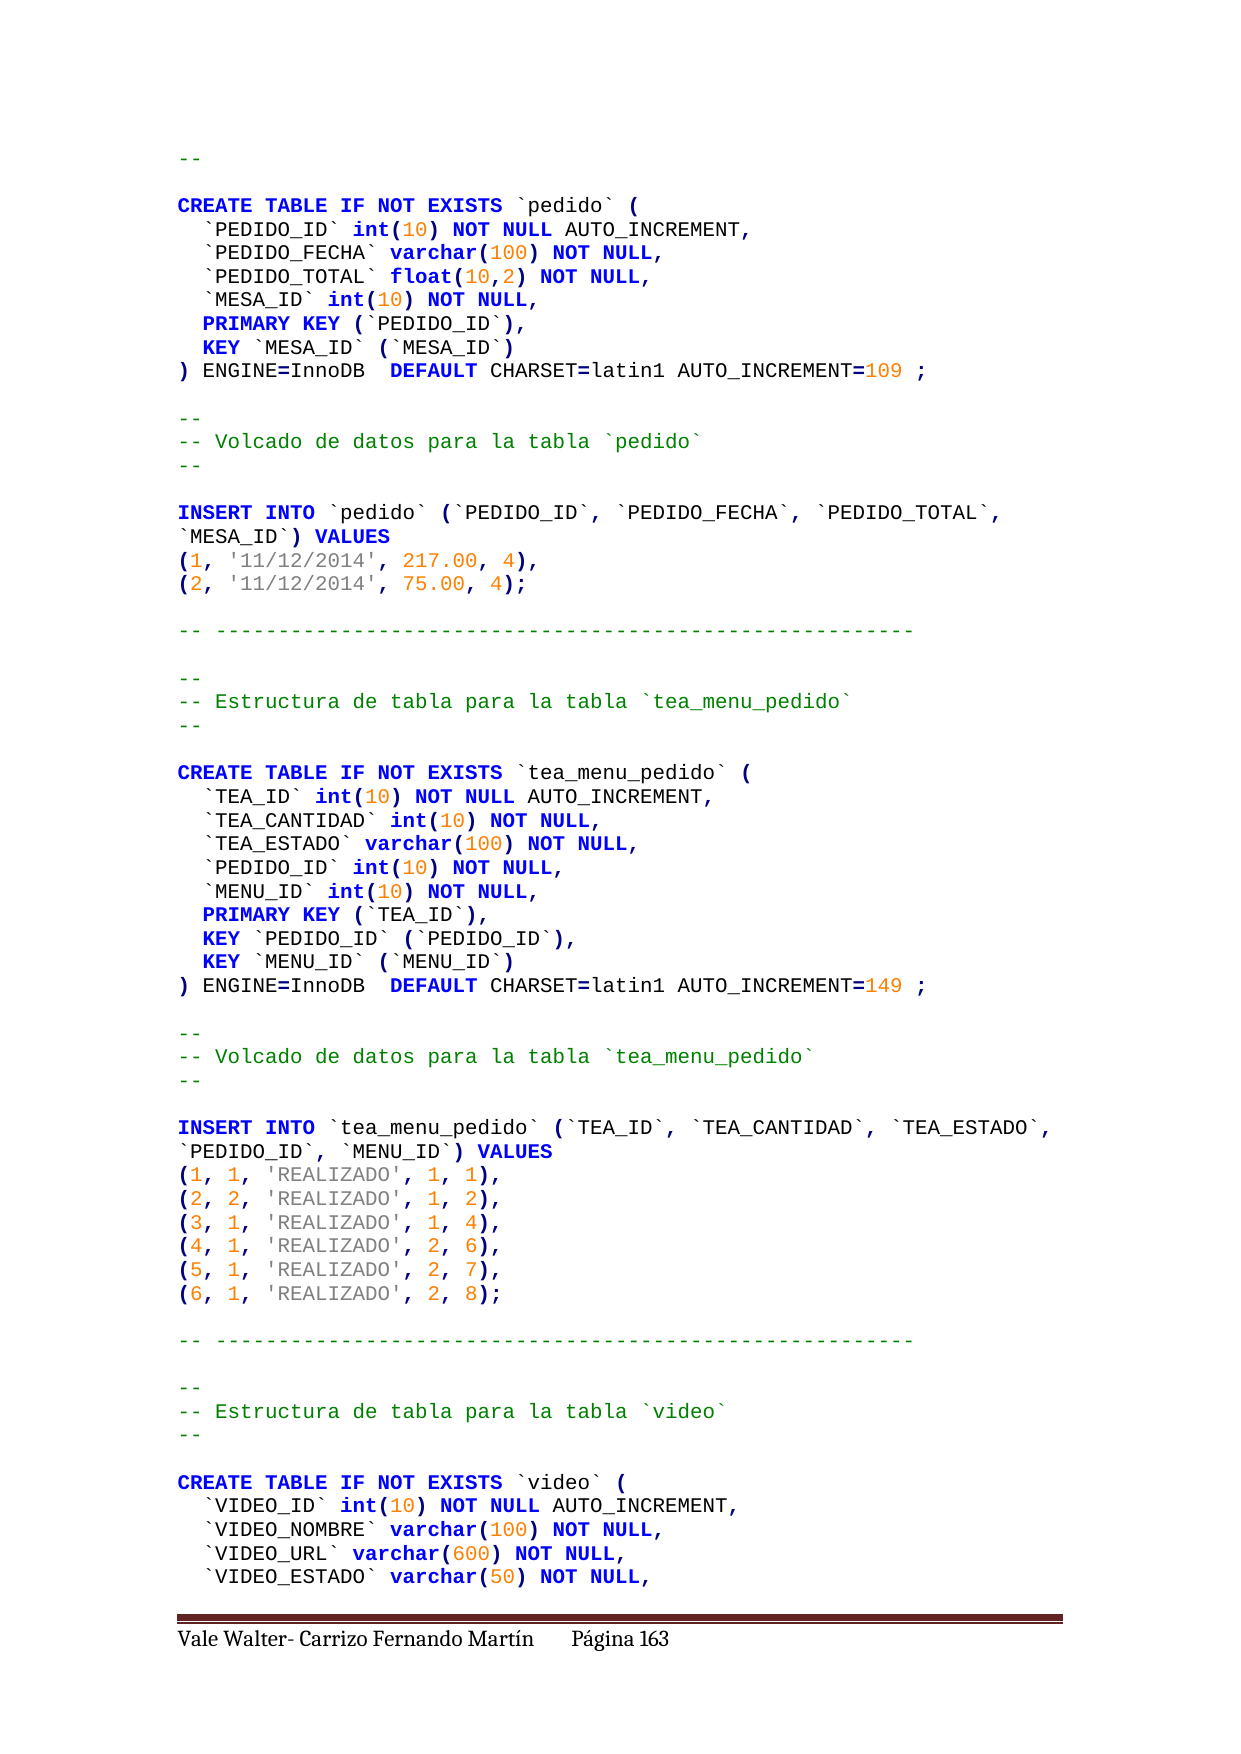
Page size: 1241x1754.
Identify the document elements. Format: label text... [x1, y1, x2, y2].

text `MESA_ID` int(10) NOT NULL, [177, 289, 1063, 313]
text -- [177, 1424, 1063, 1448]
text ) ENGINE=InnoDB DEFAULT CHARSET=latin1 AUTO_INCREMENT=109 ; [177, 360, 1063, 384]
text -- [177, 1070, 1063, 1093]
text (4, 1, 'REALIZADO', 2, 6), [177, 1235, 1063, 1259]
text (1, '11/12/2014', 217.00, 4), [177, 549, 1063, 573]
text (3, 1, 'REALIZADO', 1, 4), [177, 1212, 1063, 1235]
text `TEA_ID` int(10) NOT NULL AUTO_INCREMENT, [177, 786, 1063, 810]
text -- [177, 1377, 1063, 1401]
text ) ENGINE=InnoDB DEFAULT CHARSET=latin1 AUTO_INCREMENT=149 ; [177, 975, 1063, 999]
text -- [177, 148, 1063, 171]
text (6, 1, 'REALIZADO', 2, 8); [177, 1283, 1063, 1306]
text `PEDIDO_ID` int(10) NOT NULL AUTO_INCREMENT, [177, 218, 1063, 242]
text -- [177, 408, 1063, 431]
text `VIDEO_URL` varchar(600) NOT NULL, [177, 1543, 1063, 1566]
text CREATE TABLE IF NOT EXISTS `pedido` ( [177, 195, 1063, 218]
text `PEDIDO_TOTAL` float(10,2) NOT NULL, [177, 266, 1063, 289]
text KEY `PEDIDO_ID` (`PEDIDO_ID`), [177, 928, 1063, 952]
text PRIMARY KEY (`TEA_ID`), [177, 904, 1063, 928]
text `PEDIDO_FECHA` varchar(100) NOT NULL, [177, 242, 1063, 266]
text INSERT INTO `tea_menu_pedido` (`TEA_ID`, `TEA_CANTIDAD`, `TEA_ESTADO`, `PEDIDO_ID`, `MENU_ID`) VALUES [177, 1117, 1063, 1164]
text -- [177, 1022, 1063, 1046]
text CREATE TABLE IF NOT EXISTS `video` ( [177, 1472, 1063, 1495]
text `TEA_ESTADO` varchar(100) NOT NULL, [177, 833, 1063, 857]
text CREATE TABLE IF NOT EXISTS `tea_menu_pedido` ( [177, 762, 1063, 786]
text `TEA_CANTIDAD` int(10) NOT NULL, [177, 810, 1063, 833]
text `MENU_ID` int(10) NOT NULL, [177, 881, 1063, 904]
text `VIDEO_NOMBRE` varchar(100) NOT NULL, [177, 1519, 1063, 1543]
text INSERT INTO `pedido` (`PEDIDO_ID`, `PEDIDO_FECHA`, `PEDIDO_TOTAL`, `MESA_ID`) VALUES [177, 502, 1063, 549]
text -- -------------------------------------------------------- [177, 621, 1063, 644]
text -- [177, 668, 1063, 691]
text PRIMARY KEY (`PEDIDO_ID`), [177, 313, 1063, 337]
text `VIDEO_ESTADO` varchar(50) NOT NULL, [177, 1566, 1063, 1590]
text -- Volcado de datos para la tabla `pedido` [177, 431, 1063, 455]
text -- Estructura de tabla para la tabla `tea_menu_pedido` [177, 691, 1063, 715]
text KEY `MENU_ID` (`MENU_ID`) [177, 952, 1063, 975]
text `VIDEO_ID` int(10) NOT NULL AUTO_INCREMENT, [177, 1495, 1063, 1519]
text -- -------------------------------------------------------- [177, 1330, 1063, 1353]
text (2, '11/12/2014', 75.00, 4); [177, 573, 1063, 597]
text -- [177, 715, 1063, 739]
text (2, 2, 'REALIZADO', 1, 2), [177, 1188, 1063, 1212]
text `PEDIDO_ID` int(10) NOT NULL, [177, 857, 1063, 881]
text -- Volcado de datos para la tabla `tea_menu_pedido` [177, 1046, 1063, 1070]
text KEY `MESA_ID` (`MESA_ID`) [177, 337, 1063, 360]
text (1, 1, 'REALIZADO', 1, 1), [177, 1164, 1063, 1188]
text (5, 1, 'REALIZADO', 2, 7), [177, 1259, 1063, 1283]
text -- Estructura de tabla para la tabla `video` [177, 1401, 1063, 1424]
text -- [177, 455, 1063, 479]
